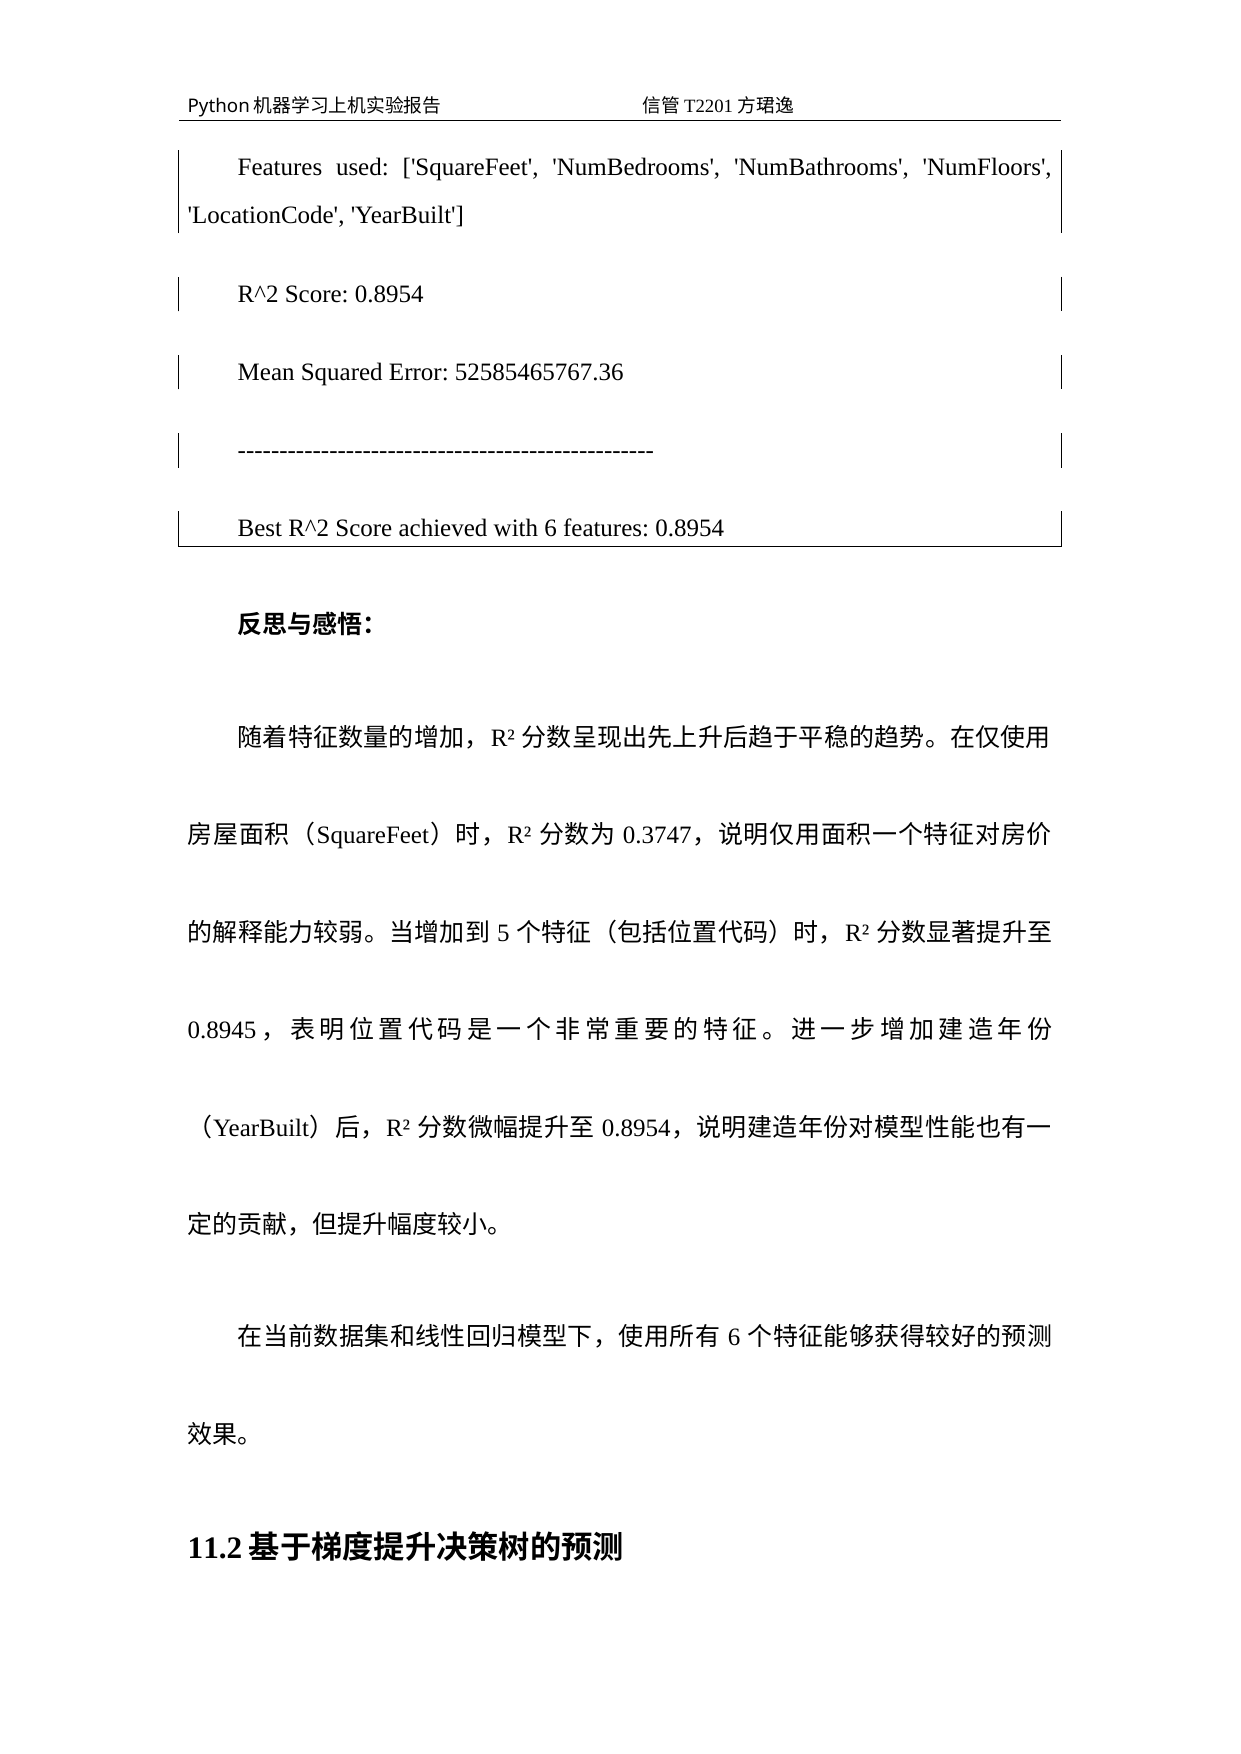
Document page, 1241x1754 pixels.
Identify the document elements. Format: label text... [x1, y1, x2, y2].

list R^2 Score: 0.8954 [179, 277, 1061, 311]
list Best R^2 Score achieved with 6 features: 0.8954 [179, 511, 1061, 546]
list 在当前数据集和线性回归模型下，使用所有 6 个特征能够获得较好的预测效果。 [187, 1302, 1053, 1465]
list 11.2基于梯度提升决策树的预测 [187, 1512, 1053, 1577]
list Mean Squared Error: 52585465767.36 [179, 355, 1061, 389]
list -------------------------------------------------- [179, 433, 1061, 468]
list 随着特征数量的增加，R² 分数呈现出先上升后趋于平稳的趋势。在仅使用房屋面积（SquareFeet）时，R² 分数为 0.3747，说明仅用面积一个特征对房价的解释能力较弱。当增加到 5 个特征（包括位置代码）时，R² 分数显著提升至 0.8945，表明位置代码是一个非常重要的特征。进一步增加建造年份（YearBuilt）后，R² 分数微幅提升至 0.8954，说明建造年份对模型性能也有一定的贡献，但提升幅度较小。 [187, 703, 1053, 1255]
list 反思与感悟： [187, 590, 1053, 655]
list Features used: ['SquareFeet', 'NumBedrooms', 'NumBathrooms', 'NumFloors', 'LocationCode', 'YearBuilt'] [179, 150, 1061, 233]
